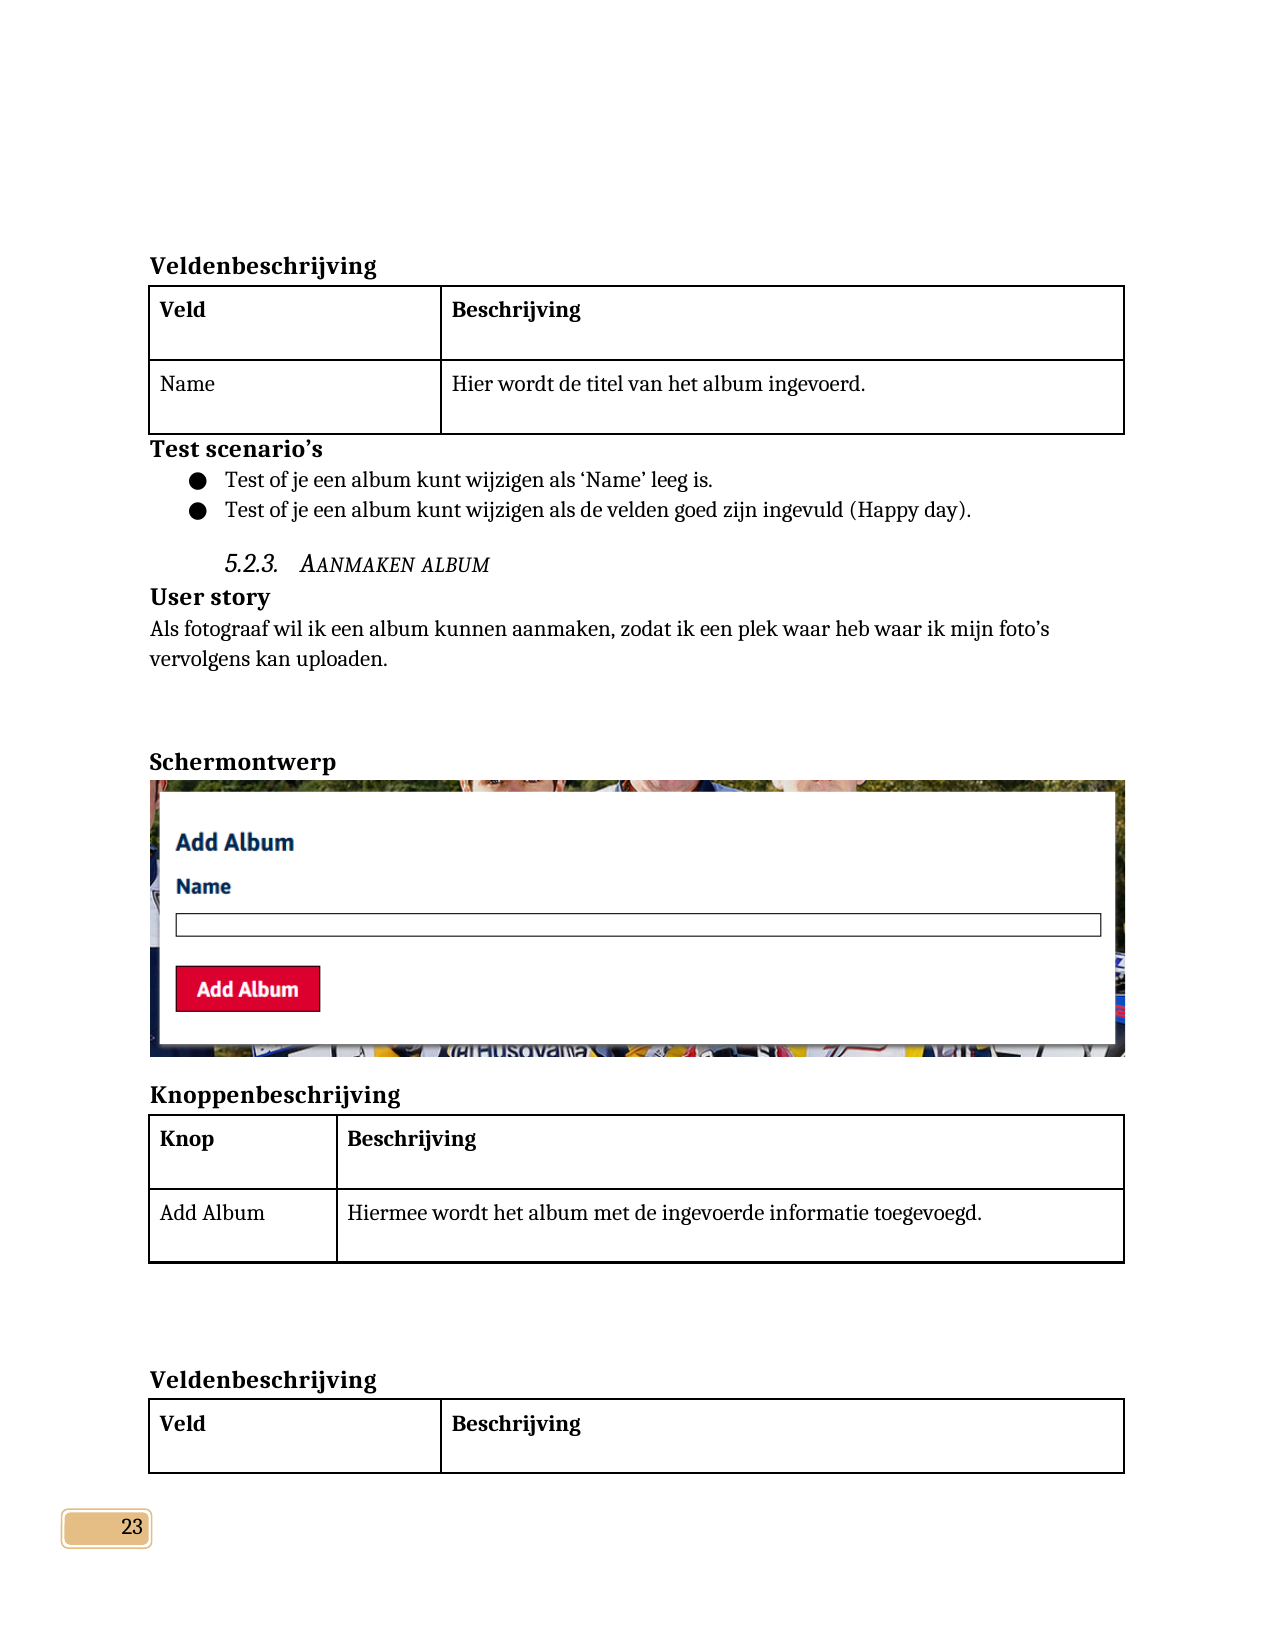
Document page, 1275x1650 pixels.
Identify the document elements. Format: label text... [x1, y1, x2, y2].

table_header Knop [150, 1116, 336, 1187]
table_cell Name [150, 361, 440, 432]
picture [150, 780, 1125, 1057]
table_cell Hiermee wordt het album met de ingevoerde informatie toegevoegd. [338, 1190, 1123, 1261]
subtitle Aanmaken album [225, 548, 1125, 579]
subtitle Test scenario’s [150, 435, 1125, 463]
table_cell Add Album [150, 1190, 336, 1261]
list Test of je een album kunt wijzigen als ‘Name’ leeg is. [188, 467, 1125, 493]
subtitle User story [150, 583, 1125, 612]
table_cell Hier wordt de titel van het album ingevoerd. [442, 361, 1123, 432]
table_header Veld [150, 1400, 440, 1472]
table_header Beschrijving [442, 1400, 1123, 1472]
table_header Veld [150, 287, 440, 358]
subtitle Knoppenbeschrijving [150, 1081, 1125, 1110]
subtitle Veldenbeschrijving [150, 252, 1125, 281]
subtitle Veldenbeschrijving [150, 1366, 1125, 1394]
table_header Beschrijving [442, 287, 1123, 358]
list Test of je een album kunt wijzigen als de velden goed zijn ingevuld (Happy day). [188, 497, 1125, 523]
table_header Beschrijving [338, 1116, 1123, 1187]
subtitle Schermontwerp [150, 748, 1125, 777]
text Als fotograaf wil ik een album kunnen aanmaken, zodat ik een plek waar heb waar ik mijn foto’s vervolgens kan uploaden. [150, 616, 1125, 672]
